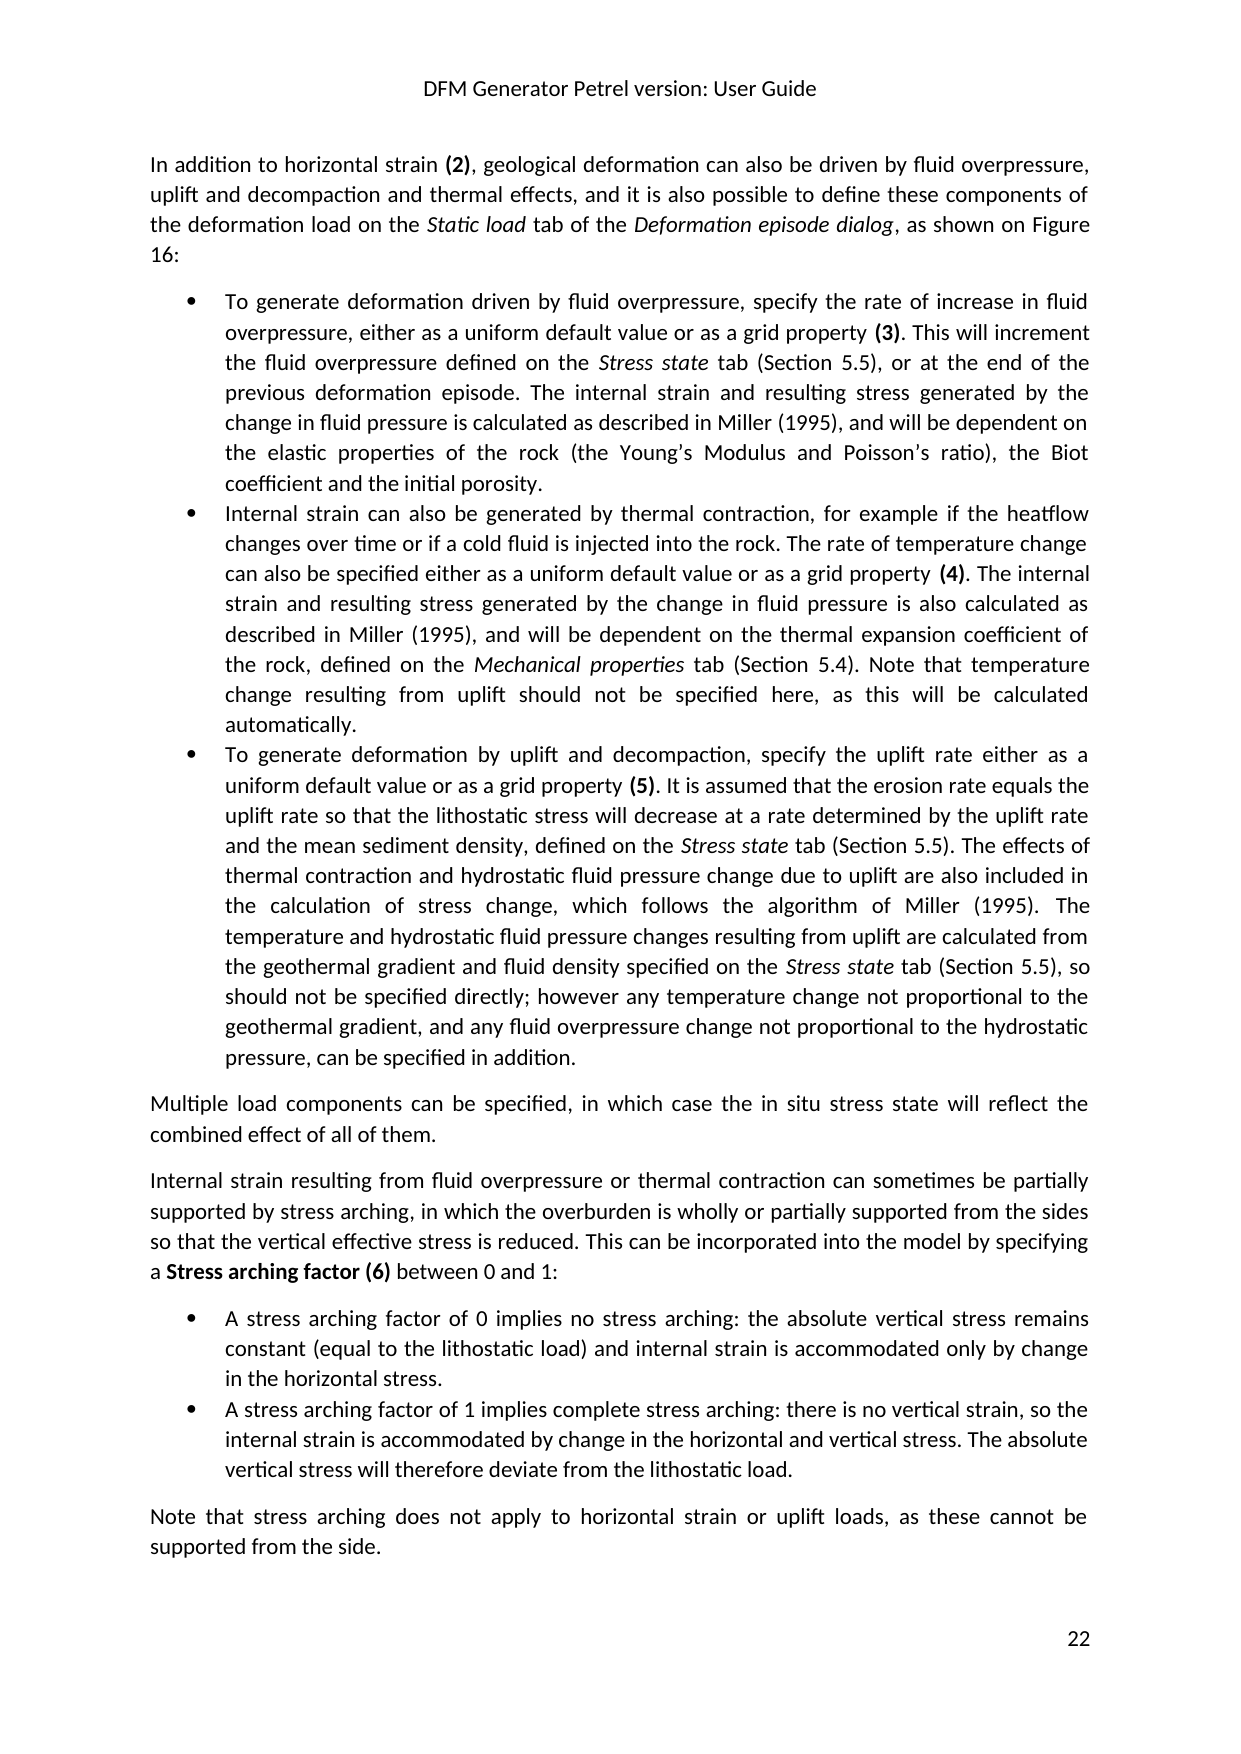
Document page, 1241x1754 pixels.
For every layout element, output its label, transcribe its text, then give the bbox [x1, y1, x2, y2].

text Internal strain resulting from fluid overpressure or thermal contraction can sometimes be partially supported by stress arching, in which the overburden is wholly or partially supported from the sides so that the vertical effective stress is reduced. This can be incorporated into the model by specifying a Stress arching factor (6) between 0 and 1: [150, 1167, 1090, 1285]
list Internal strain can also be generated by thermal contraction, for example if the heatflow changes over time or if a cold fluid is injected into the rock. The rate of temperature change can also be specified either as a uniform default value or as a grid property (4). The internal strain and resulting stress generated by the change in fluid pressure is also calculated as described in Miller (1995), and will be dependent on the thermal expansion coefficient of the rock, defined on the Mechanical properties tab (Section 5.4). Note that temperature change resulting from uplift should not be specified here, as this will be calculated automatically. [187, 499, 1090, 738]
text Note that stress arching does not apply to horizontal strain or uplift loads, as these cannot be supported from the side. [150, 1502, 1090, 1560]
list To generate deformation driven by fluid overpressure, specify the rate of increase in fluid overpressure, either as a uniform default value or as a grid property (3). This will increment the fluid overpressure defined on the Stress state tab (Section 5.5), or at the end of the previous deformation episode. The internal strain and resulting stress generated by the change in fluid pressure is calculated as described in Miller (1995), and will be dependent on the elastic properties of the rock (the Young’s Modulus and Poisson’s ratio), the Biot coefficient and the initial porosity. [187, 287, 1090, 497]
text In addition to horizontal strain (2), geological deformation can also be driven by fluid overpressure, uplift and decompaction and thermal effects, and it is also possible to define these components of the deformation load on the Static load tab of the Deformation episode dialog, as shown on Figure 16: [150, 150, 1090, 269]
list A stress arching factor of 0 implies no stress arching: the absolute vertical stress remains constant (equal to the lithostatic load) and internal strain is accommodated only by change in the horizontal stress. [187, 1304, 1090, 1393]
list To generate deformation by uplift and decompaction, specify the uplift rate either as a uniform default value or as a grid property (5). It is assumed that the erosion rate equals the uplift rate so that the lithostatic stress will decrease at a rate determined by the uplift rate and the mean sediment density, defined on the Stress state tab (Section 5.5). The effects of thermal contraction and hydrostatic fluid pressure change due to uplift are also included in the calculation of stress change, which follows the algorithm of Miller (1995). The temperature and hydrostatic fluid pressure changes resulting from uplift are calculated from the geothermal gradient and fluid density specified on the Stress state tab (Section 5.5), so should not be specified directly; however any temperature change not proportional to the geothermal gradient, and any fluid overpressure change not proportional to the hydrostatic pressure, can be specified in addition. [187, 741, 1090, 1071]
text Multiple load components can be specified, in which case the in situ stress state will reflect the combined effect of all of them. [150, 1089, 1090, 1148]
list A stress arching factor of 1 implies complete stress arching: there is no vertical strain, so the internal strain is accommodated by change in the horizontal and vertical stress. The absolute vertical stress will therefore deviate from the lithostatic load. [187, 1395, 1090, 1483]
